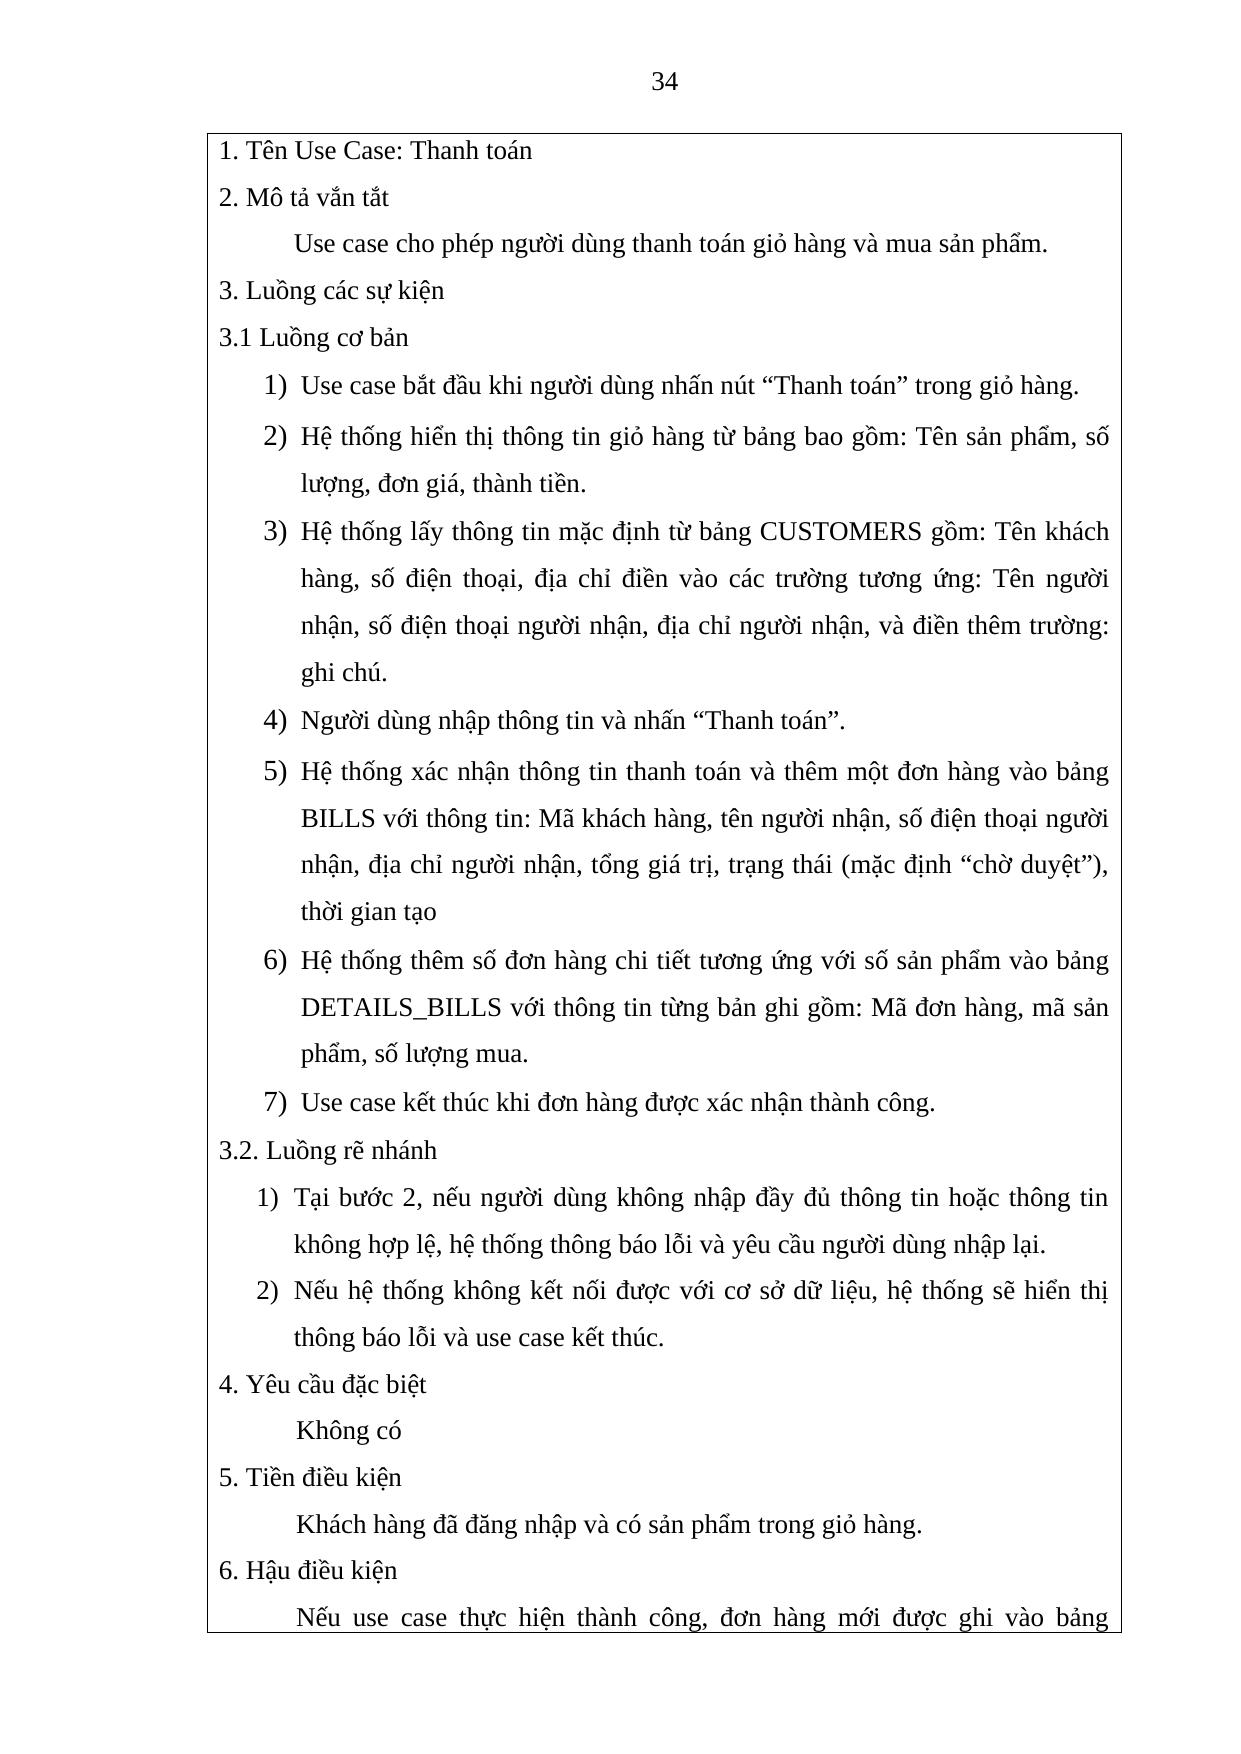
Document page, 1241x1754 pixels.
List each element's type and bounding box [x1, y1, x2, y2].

table_header [208, 134, 1121, 1632]
